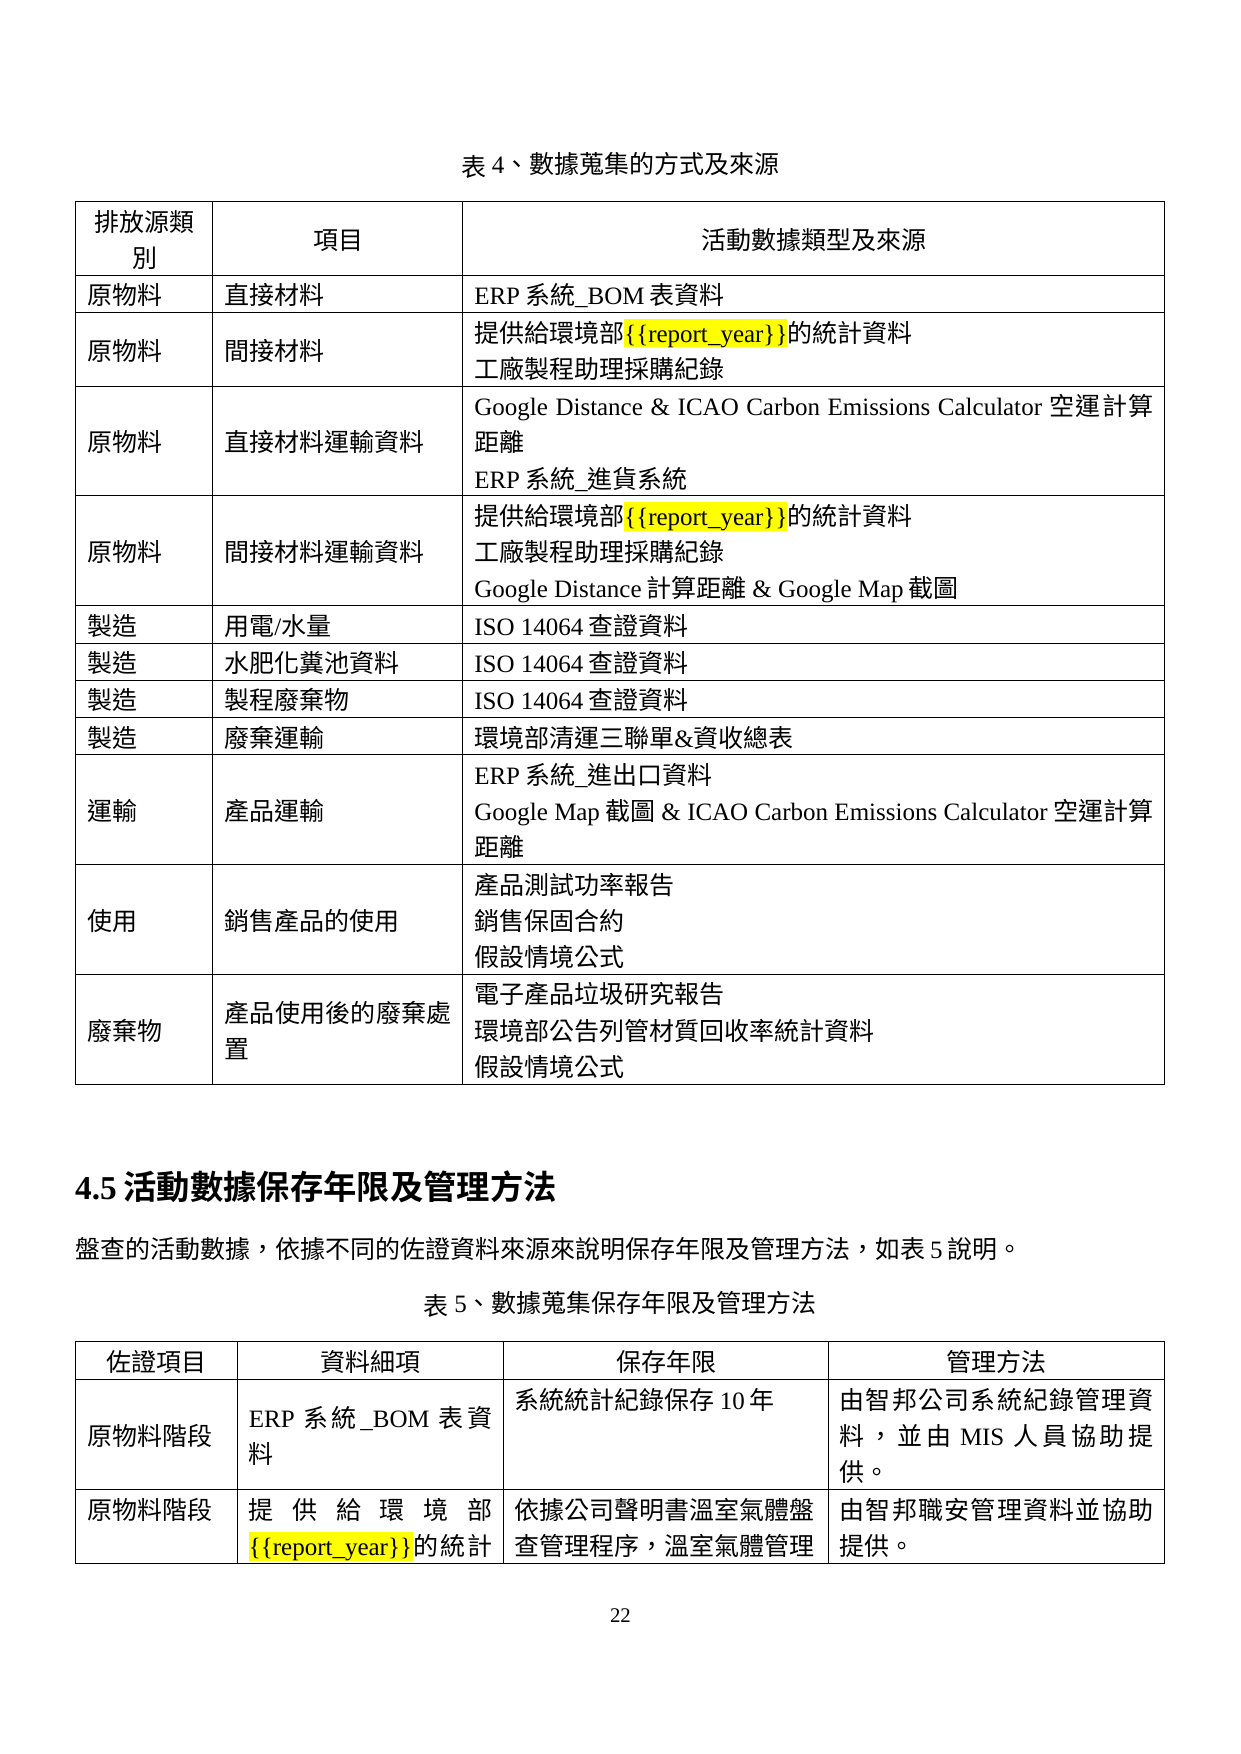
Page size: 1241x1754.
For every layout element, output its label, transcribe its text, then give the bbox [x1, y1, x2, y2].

table_header 資料細項 [238, 1342, 503, 1379]
table_cell 產品使用後的廢棄處置 [213, 975, 462, 1084]
table_cell 廢棄運輸 [213, 718, 462, 754]
table_cell 提供給環境部{{report_year}}的統計資料 工廠製程助理採購紀錄 [463, 313, 1164, 386]
table_cell 直接材料 [213, 276, 462, 312]
table_cell 原物料 [76, 276, 212, 312]
table_cell 原物料 [76, 387, 212, 495]
text 盤查的活動數據，依據不同的佐證資料來源來說明保存年限及管理方法，如表5說明。 [75, 1228, 1165, 1266]
table_header 佐證項目 [76, 1342, 237, 1379]
table_cell 製造 [76, 681, 212, 717]
table_header 保存年限 [504, 1342, 828, 1379]
table_cell 製造 [76, 644, 212, 680]
text 表 4、數據蒐集的方式及來源 [75, 126, 1165, 201]
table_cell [504, 1490, 828, 1563]
table_cell 產品運輸 [213, 755, 462, 864]
table_cell 產品測試功率報告 銷售保固合約 假設情境公式 [463, 865, 1164, 974]
table_header 管理方法 [829, 1342, 1164, 1379]
table_header 排放源類別 [76, 202, 212, 275]
table_header 項目 [213, 202, 462, 275]
table_cell ISO 14064查證資料 [463, 606, 1164, 642]
table_cell 製造 [76, 718, 212, 754]
table_cell 製程廢棄物 [213, 681, 462, 717]
table_cell 原物料 [76, 313, 212, 386]
table_cell 用電/水量 [213, 606, 462, 642]
table_cell 直接材料運輸資料 [213, 387, 462, 495]
table_header 活動數據類型及來源 [463, 202, 1164, 275]
table_cell 間接材料 [213, 313, 462, 386]
table_cell 原物料階段 [76, 1490, 237, 1563]
table_cell 廢棄物 [76, 975, 212, 1084]
table_cell 由智邦職安管理資料並協助提供。 [829, 1490, 1164, 1563]
table_cell 環境部清運三聯單&資收總表 [463, 718, 1164, 754]
table_cell 使用 [76, 865, 212, 974]
table_cell 間接材料運輸資料 [213, 496, 462, 605]
table_cell 原物料階段 [76, 1380, 237, 1489]
table_cell 原物料 [76, 496, 212, 605]
table_cell 由智邦公司系統紀錄管理資料，並由MIS人員協助提供。 [829, 1380, 1164, 1489]
table_cell 製造 [76, 606, 212, 642]
table_cell ISO 14064查證資料 [463, 681, 1164, 717]
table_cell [238, 1490, 503, 1563]
table_cell 提供給環境部{{report_year}}的統計資料 工廠製程助理採購紀錄 Google Distance計算距離 & Google Map截圖 [463, 496, 1164, 605]
table_cell ISO 14064查證資料 [463, 644, 1164, 680]
table_cell Google Distance & ICAO Carbon Emissions Calculator空運計算距離 ERP系統_進貨系統 [463, 387, 1164, 495]
table_cell 系統統計紀錄保存10年 [504, 1380, 828, 1489]
table_cell ERP系統_BOM表資料 [463, 276, 1164, 312]
table_cell 水肥化糞池資料 [213, 644, 462, 680]
title 4.5活動數據保存年限及管理方法 [75, 1147, 1165, 1222]
table_cell 銷售產品的使用 [213, 865, 462, 974]
table_cell ERP系統_BOM表資料 [238, 1380, 503, 1489]
table_cell 電子產品垃圾研究報告 環境部公告列管材質回收率統計資料 假設情境公式 [463, 975, 1164, 1084]
table_cell 運輸 [76, 755, 212, 864]
text 表 5、數據蒐集保存年限及管理方法 [75, 1266, 1165, 1341]
table_cell ERP系統_進出口資料 Google Map截圖 & ICAO Carbon Emissions Calculator空運計算距離 [463, 755, 1164, 864]
